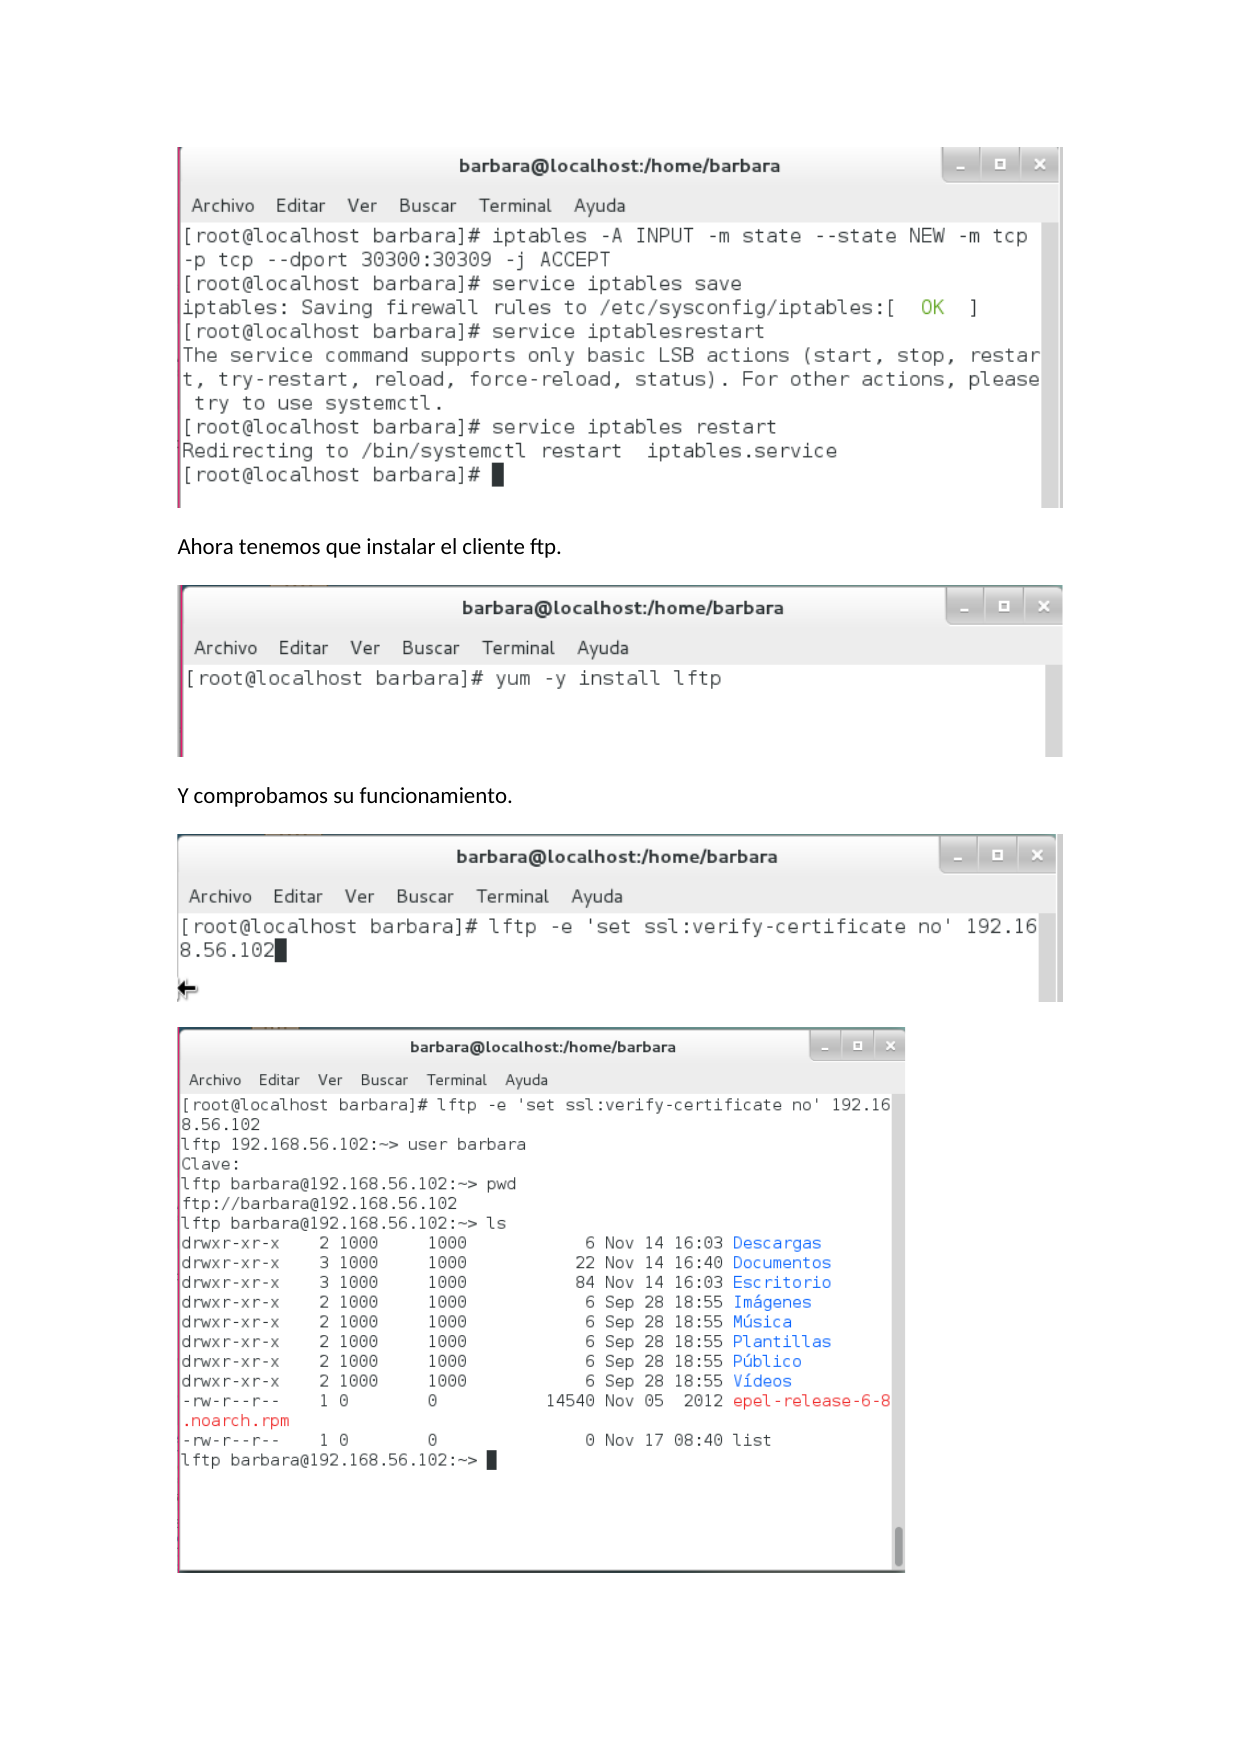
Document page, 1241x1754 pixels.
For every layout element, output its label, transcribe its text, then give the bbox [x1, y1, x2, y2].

picture [177, 1027, 906, 1573]
picture [177, 147, 1063, 508]
text Y comprobamos su funcionamiento. [177, 781, 1063, 809]
text Ahora tenemos que instalar el cliente ftp. [177, 532, 1063, 560]
picture [177, 834, 1063, 1002]
picture [177, 585, 1063, 757]
